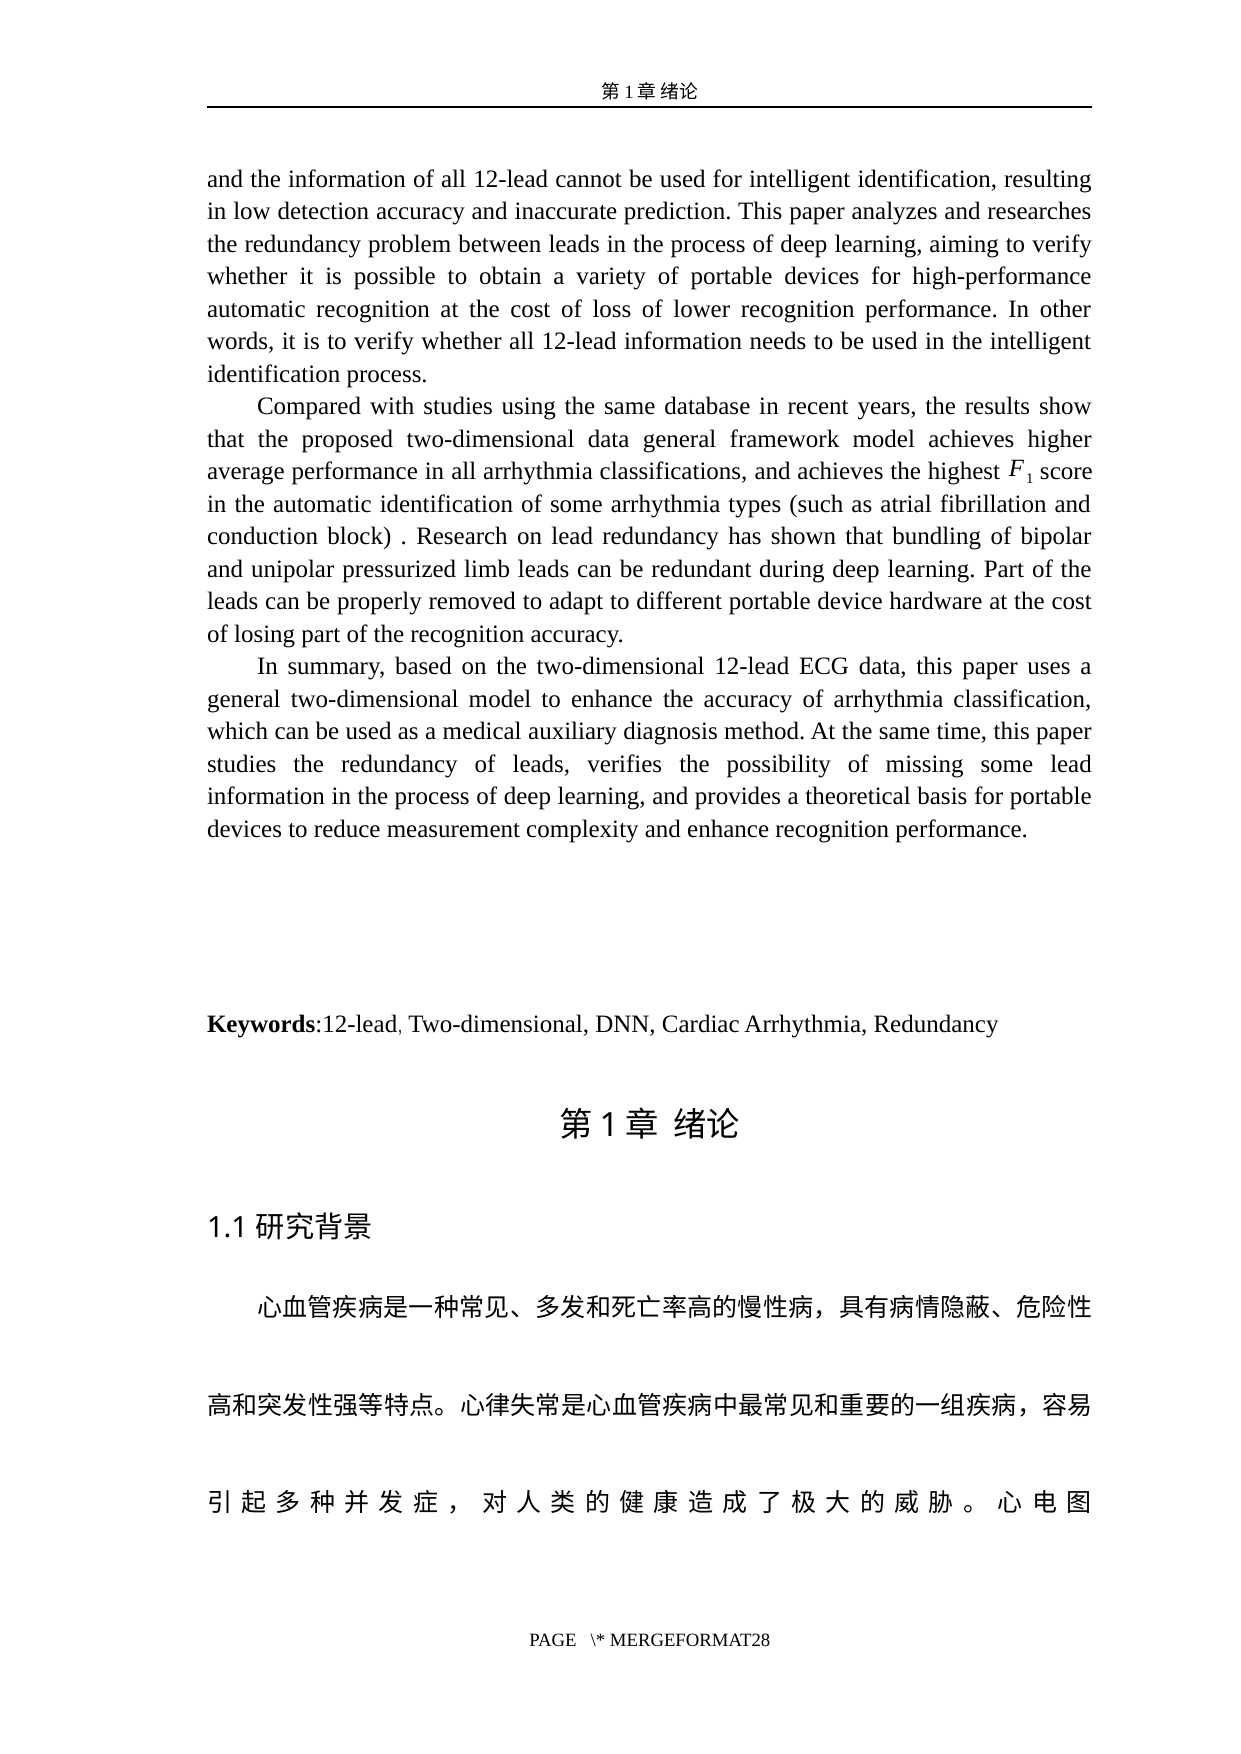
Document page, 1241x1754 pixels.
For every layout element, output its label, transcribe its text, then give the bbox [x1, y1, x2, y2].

subtitle 第1章 绪论 [207, 1089, 1092, 1154]
text In summary, based on the two-dimensional 12-lead ECG data, this paper uses a general two-dimensional model to enhance the accuracy of arrhythmia classification, which can be used as a medical auxiliary diagnosis method. At the same time, this paper studies the redundancy of leads, verifies the possibility of missing some lead information in the process of deep learning, and provides a theoretical basis for portable devices to reduce measurement complexity and enhance recognition performance. [207, 649, 1092, 844]
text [207, 1273, 1092, 1533]
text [207, 162, 1092, 389]
text Keywords:12-lead, Two-dimensional, DNN, Cardiac Arrhythmia, Redundancy [207, 1007, 1092, 1039]
text Compared with studies using the same database in recent years, the results show that the proposed two-dimensional data general framework model achieves higher average performance in all arrhythmia classifications, and achieves the highest score in the automatic identification of some arrhythmia types (such as atrial fibrillation and conduction block) . Research on lead redundancy has shown that bundling of bipolar and unipolar pressurized limb leads can be redundant during deep learning. Part of the leads can be properly removed to adapt to different portable device hardware at the cost of losing part of the recognition accuracy. [207, 389, 1092, 649]
subtitle 1.1 研究背景 [207, 1192, 1092, 1257]
